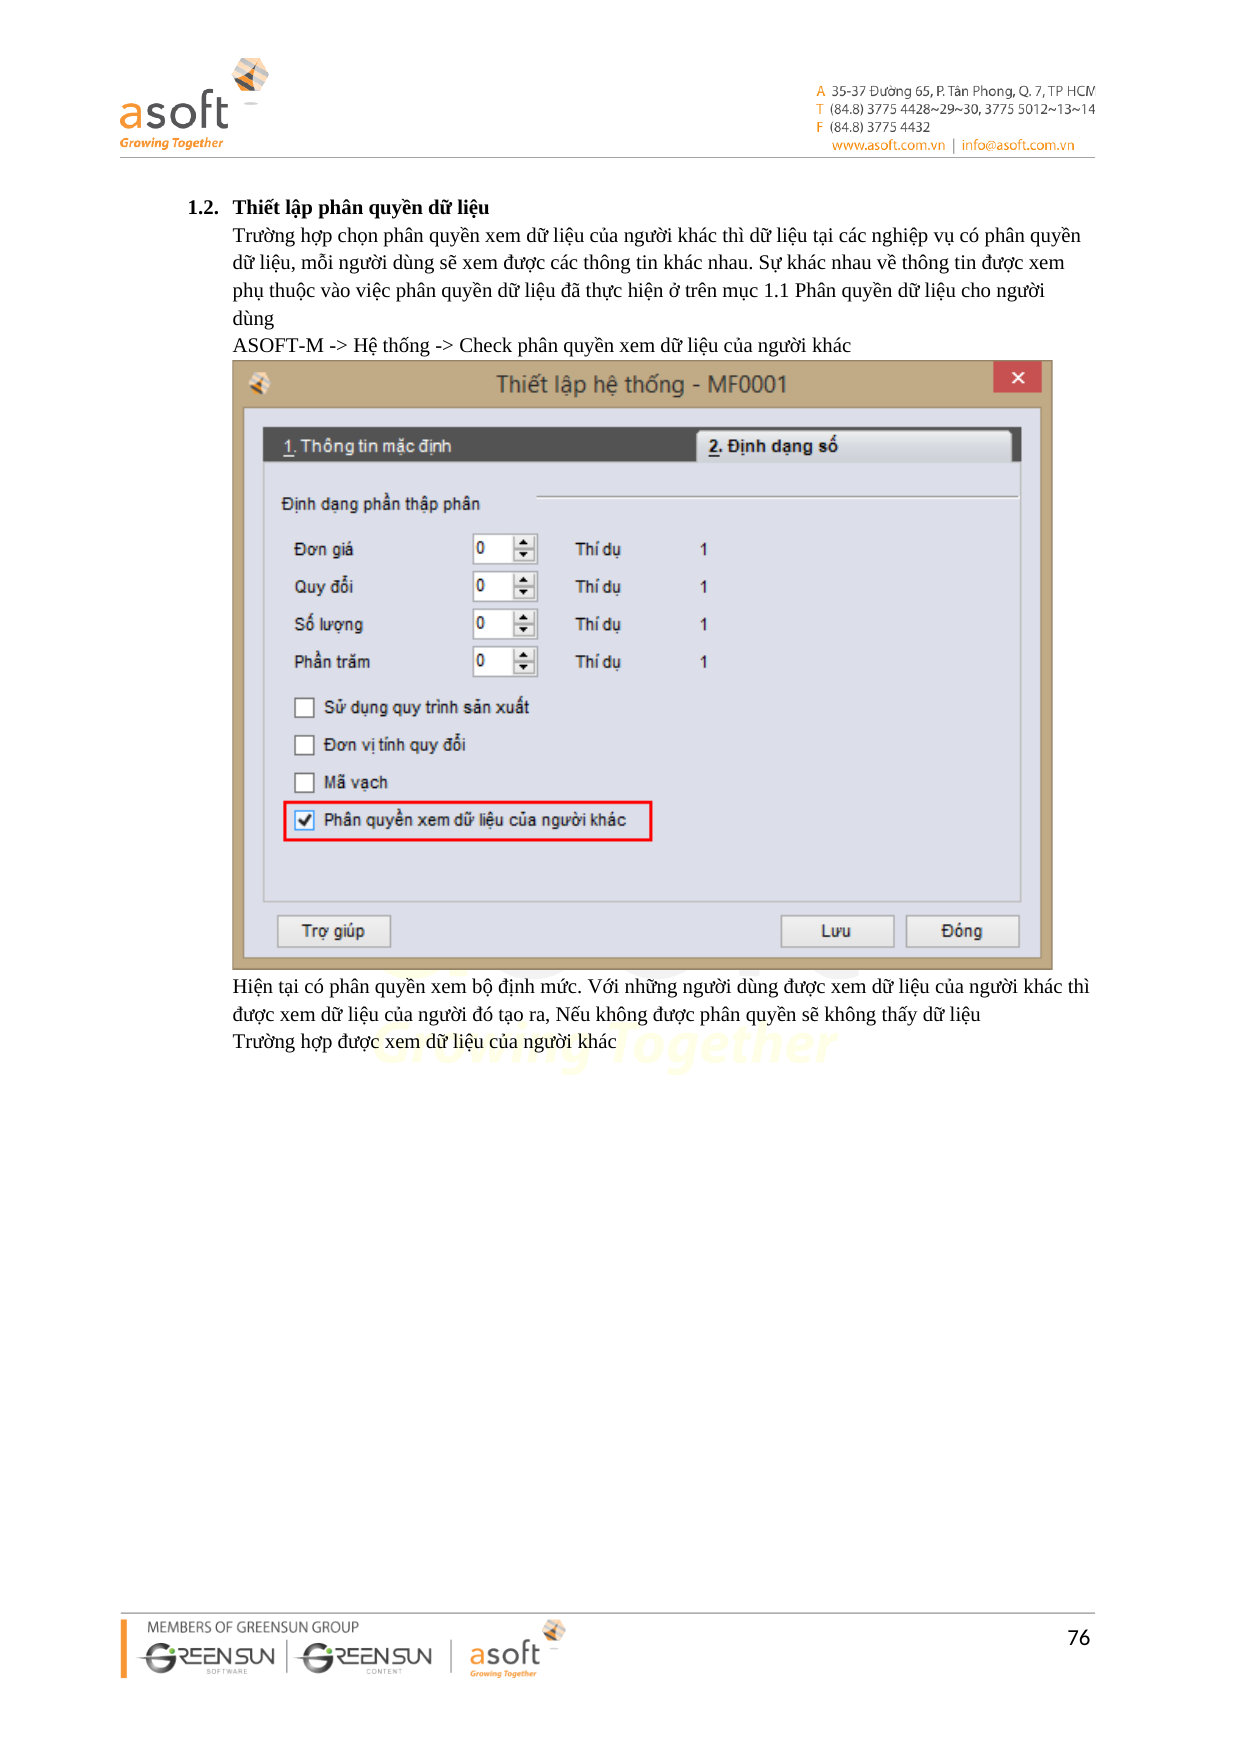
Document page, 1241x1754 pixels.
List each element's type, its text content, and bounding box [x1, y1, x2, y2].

list ASOFT-M -> Hệ thống -> Check phân quyền xem dữ liệu của người khác [232, 333, 1090, 357]
picture [120, 58, 1096, 158]
picture [232, 360, 1053, 970]
list Hiện tại có phân quyền xem bộ định mức. Với những người dùng được xem dữ liệu của người khác thì được xem dữ liệu của người đó tạo ra, Nếu không được phân quyền sẽ không thấy dữ liệu [232, 974, 1090, 1026]
list Trường hợp chọn phân quyền xem dữ liệu của người khác thì dữ liệu tại các nghiệp vụ có phân quyền dữ liệu, mỗi người dùng sẽ xem được các thông tin khác nhau. Sự khác nhau về thông tin được xem phụ thuộc vào việc phân quyền dữ liệu đã thực hiện ở trên mục 1.1 Phân quyền dữ liệu cho người dùng [232, 223, 1090, 329]
list Thiết lập phân quyền dữ liệu [187, 195, 1090, 219]
picture [120, 1612, 1096, 1679]
list Trường hợp được xem dữ liệu của người khác [232, 1029, 1090, 1053]
